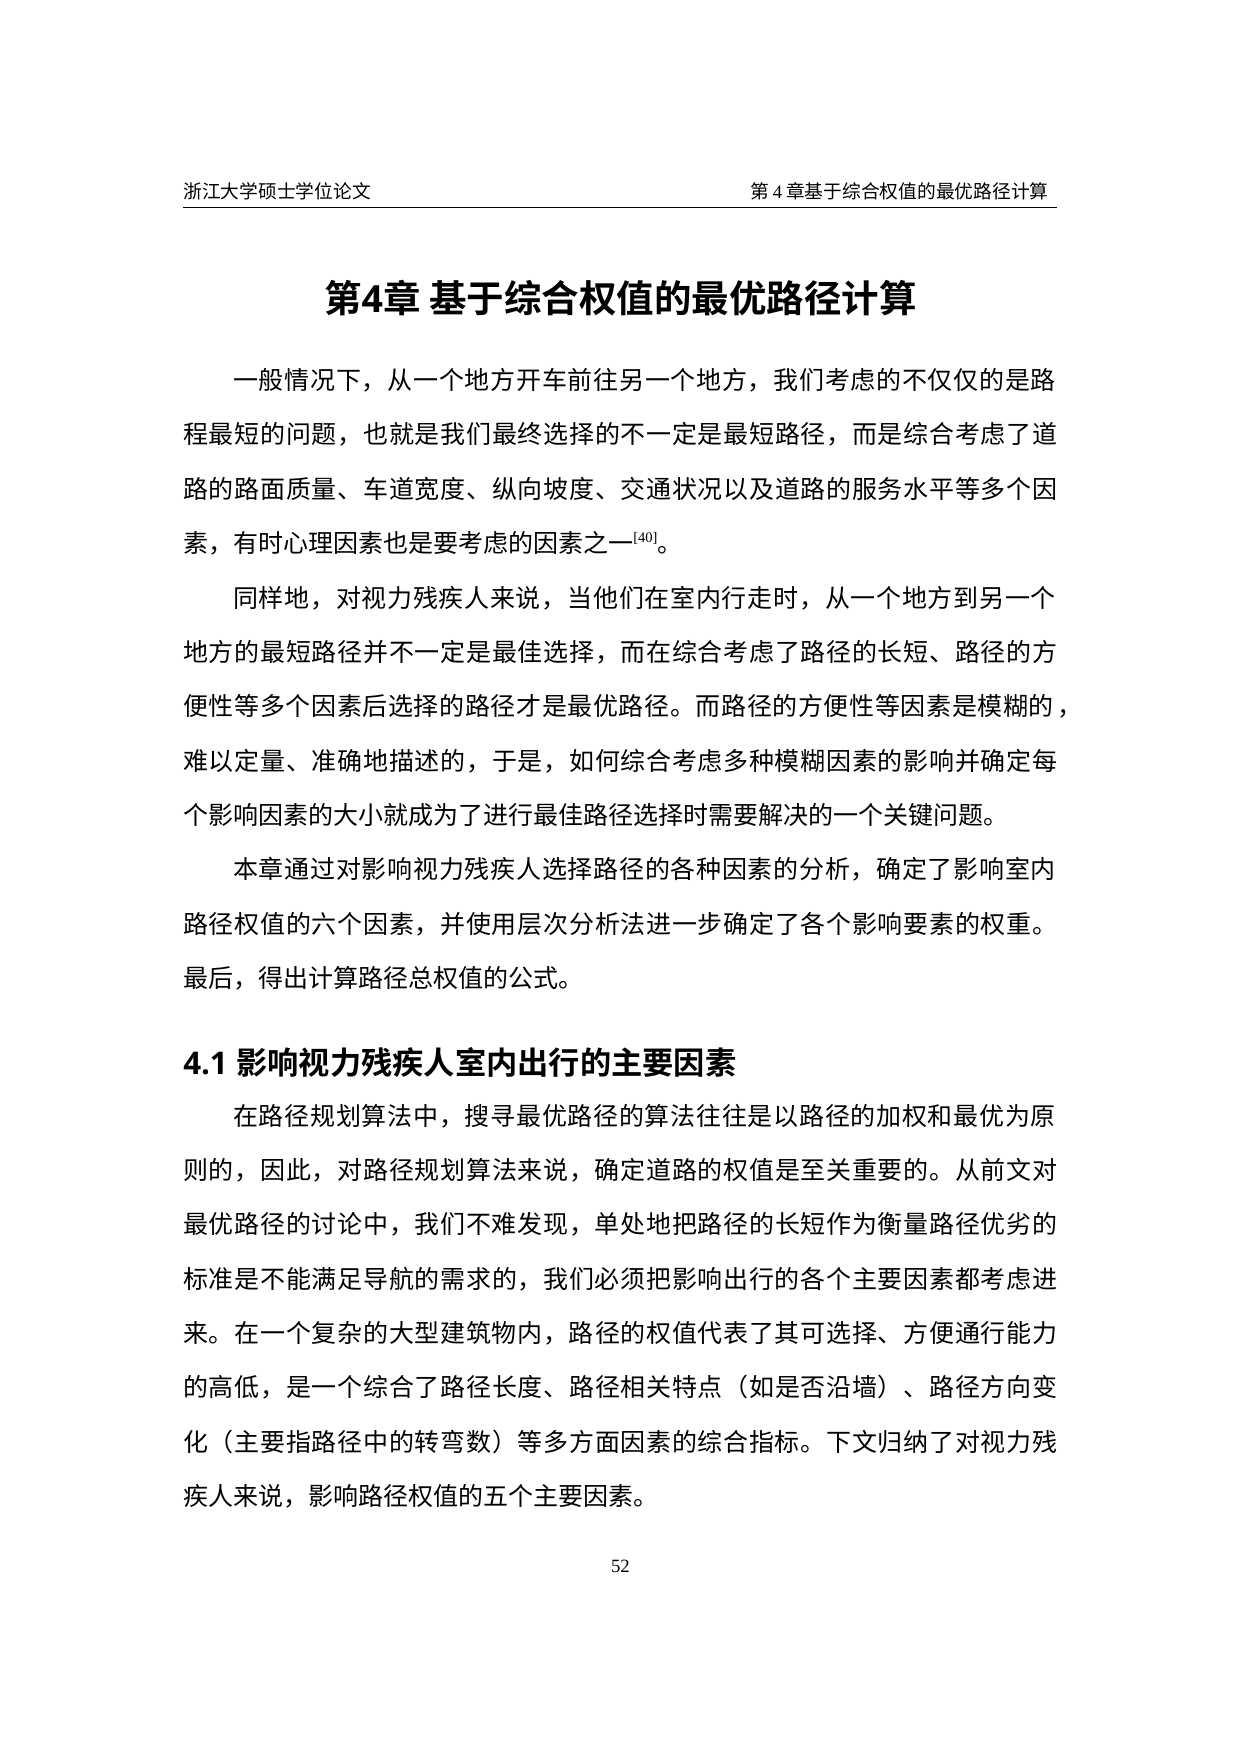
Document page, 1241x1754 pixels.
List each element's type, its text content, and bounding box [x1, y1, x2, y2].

text 同样地，对视力残疾人来说，当他们在室内行走时，从一个地方到另一个地方的最短路径并不一定是最佳选择，而在综合考虑了路径的长短、路径的方便性等多个因素后选择的路径才是最优路径。而路径的方便性等因素是模糊的，难以定量、准确地描述的，于是，如何综合考虑多种模糊因素的影响并确定每个影响因素的大小就成为了进行最佳路径选择时需要解决的一个关键问题。 [183, 578, 1057, 832]
subtitle 基于综合权值的最优路径计算 [183, 268, 1057, 323]
text 一般情况下，从一个地方开车前往另一个地方，我们考虑的不仅仅的是路程最短的问题，也就是我们最终选择的不一定是最短路径，而是综合考虑了道路的路面质量、车道宽度、纵向坡度、交通状况以及道路的服务水平等多个因素，有时心理因素也是要考虑的因素之一[40]。 [183, 361, 1057, 560]
text 本章通过对影响视力残疾人选择路径的各种因素的分析，确定了影响室内路径权值的六个因素，并使用层次分析法进一步确定了各个影响要素的权重。最后，得出计算路径总权值的公式。 [183, 850, 1057, 995]
text 在路径规划算法中，搜寻最优路径的算法往往是以路径的加权和最优为原则的，因此，对路径规划算法来说，确定道路的权值是至关重要的。从前文对最优路径的讨论中，我们不难发现，单处地把路径的长短作为衡量路径优劣的标准是不能满足导航的需求的，我们必须把影响出行的各个主要因素都考虑进来。在一个复杂的大型建筑物内，路径的权值代表了其可选择、方便通行能力的高低，是一个综合了路径长度、路径相关特点（如是否沿墙）、路径方向变化（主要指路径中的转弯数）等多方面因素的综合指标。下文归纳了对视力残疾人来说，影响路径权值的五个主要因素。 [183, 1096, 1057, 1513]
subtitle 影响视力残疾人室内出行的主要因素 [183, 1038, 1057, 1083]
